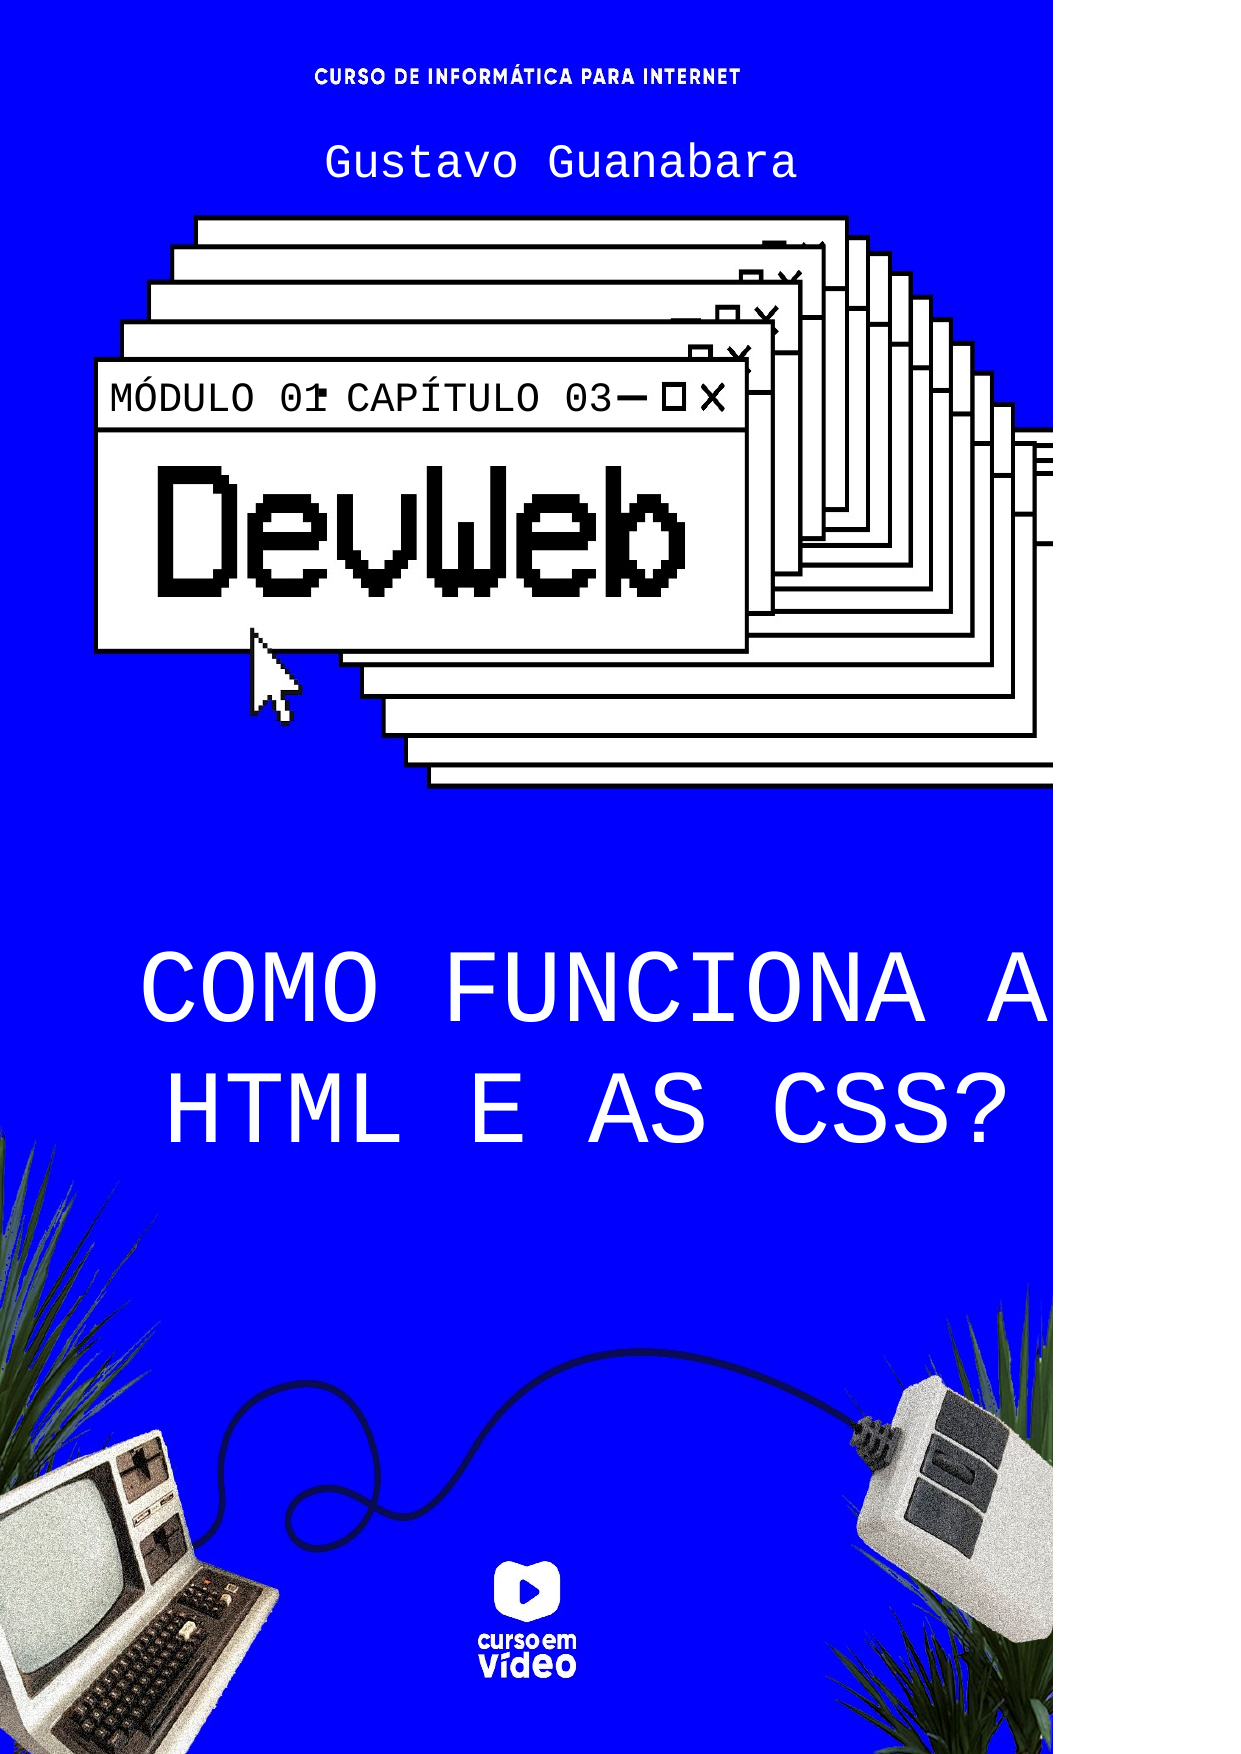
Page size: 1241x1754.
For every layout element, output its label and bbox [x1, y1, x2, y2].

picture [0, 0, 1053, 1754]
